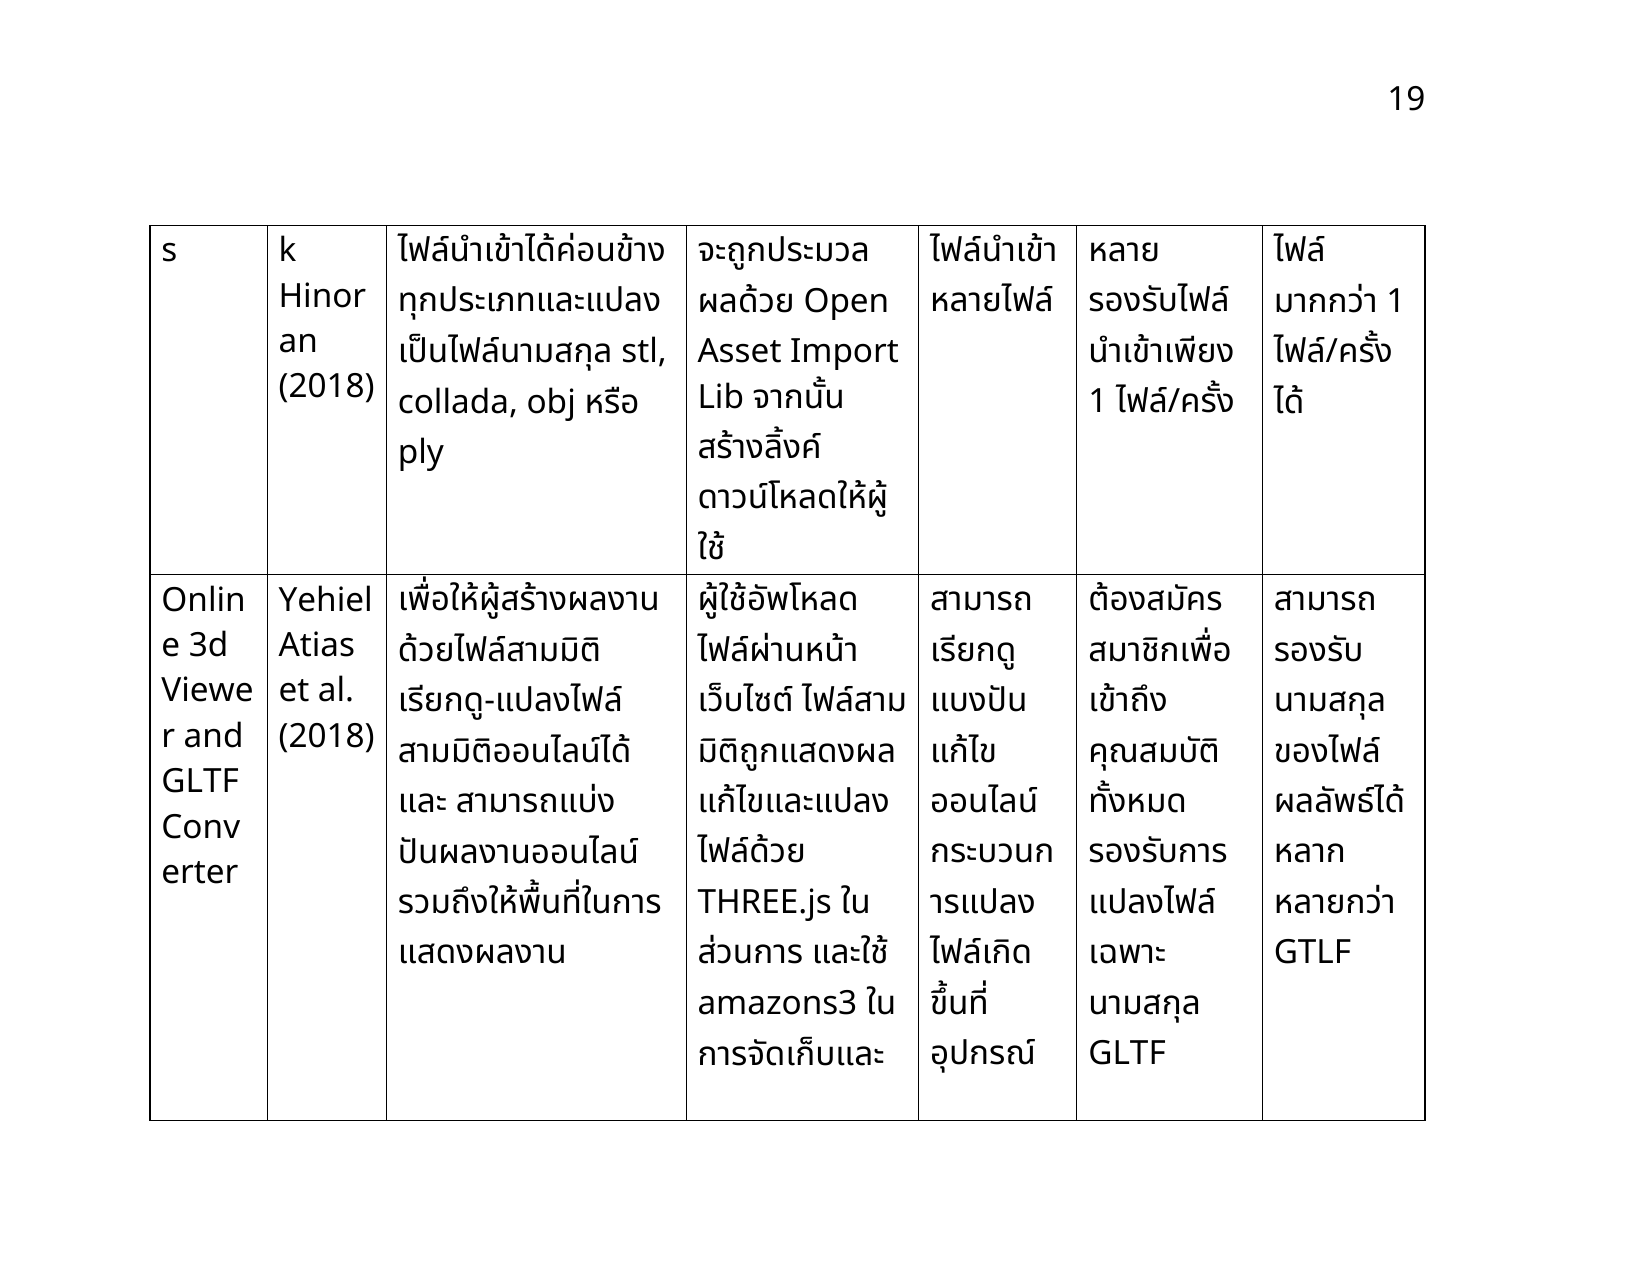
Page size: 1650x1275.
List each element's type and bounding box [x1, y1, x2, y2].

table_cell [1263, 575, 1424, 1120]
table_cell [1263, 226, 1424, 574]
table_cell [687, 226, 918, 574]
table_cell [919, 575, 1076, 1120]
table_cell [268, 575, 386, 1120]
table_cell [1077, 226, 1262, 574]
table_cell [151, 226, 267, 574]
table_cell [387, 226, 686, 574]
table_cell [919, 226, 1076, 574]
table_cell [687, 575, 918, 1120]
table_cell [387, 575, 686, 1120]
table_cell [151, 575, 267, 1120]
table_cell [1077, 575, 1262, 1120]
table_cell [268, 226, 386, 574]
